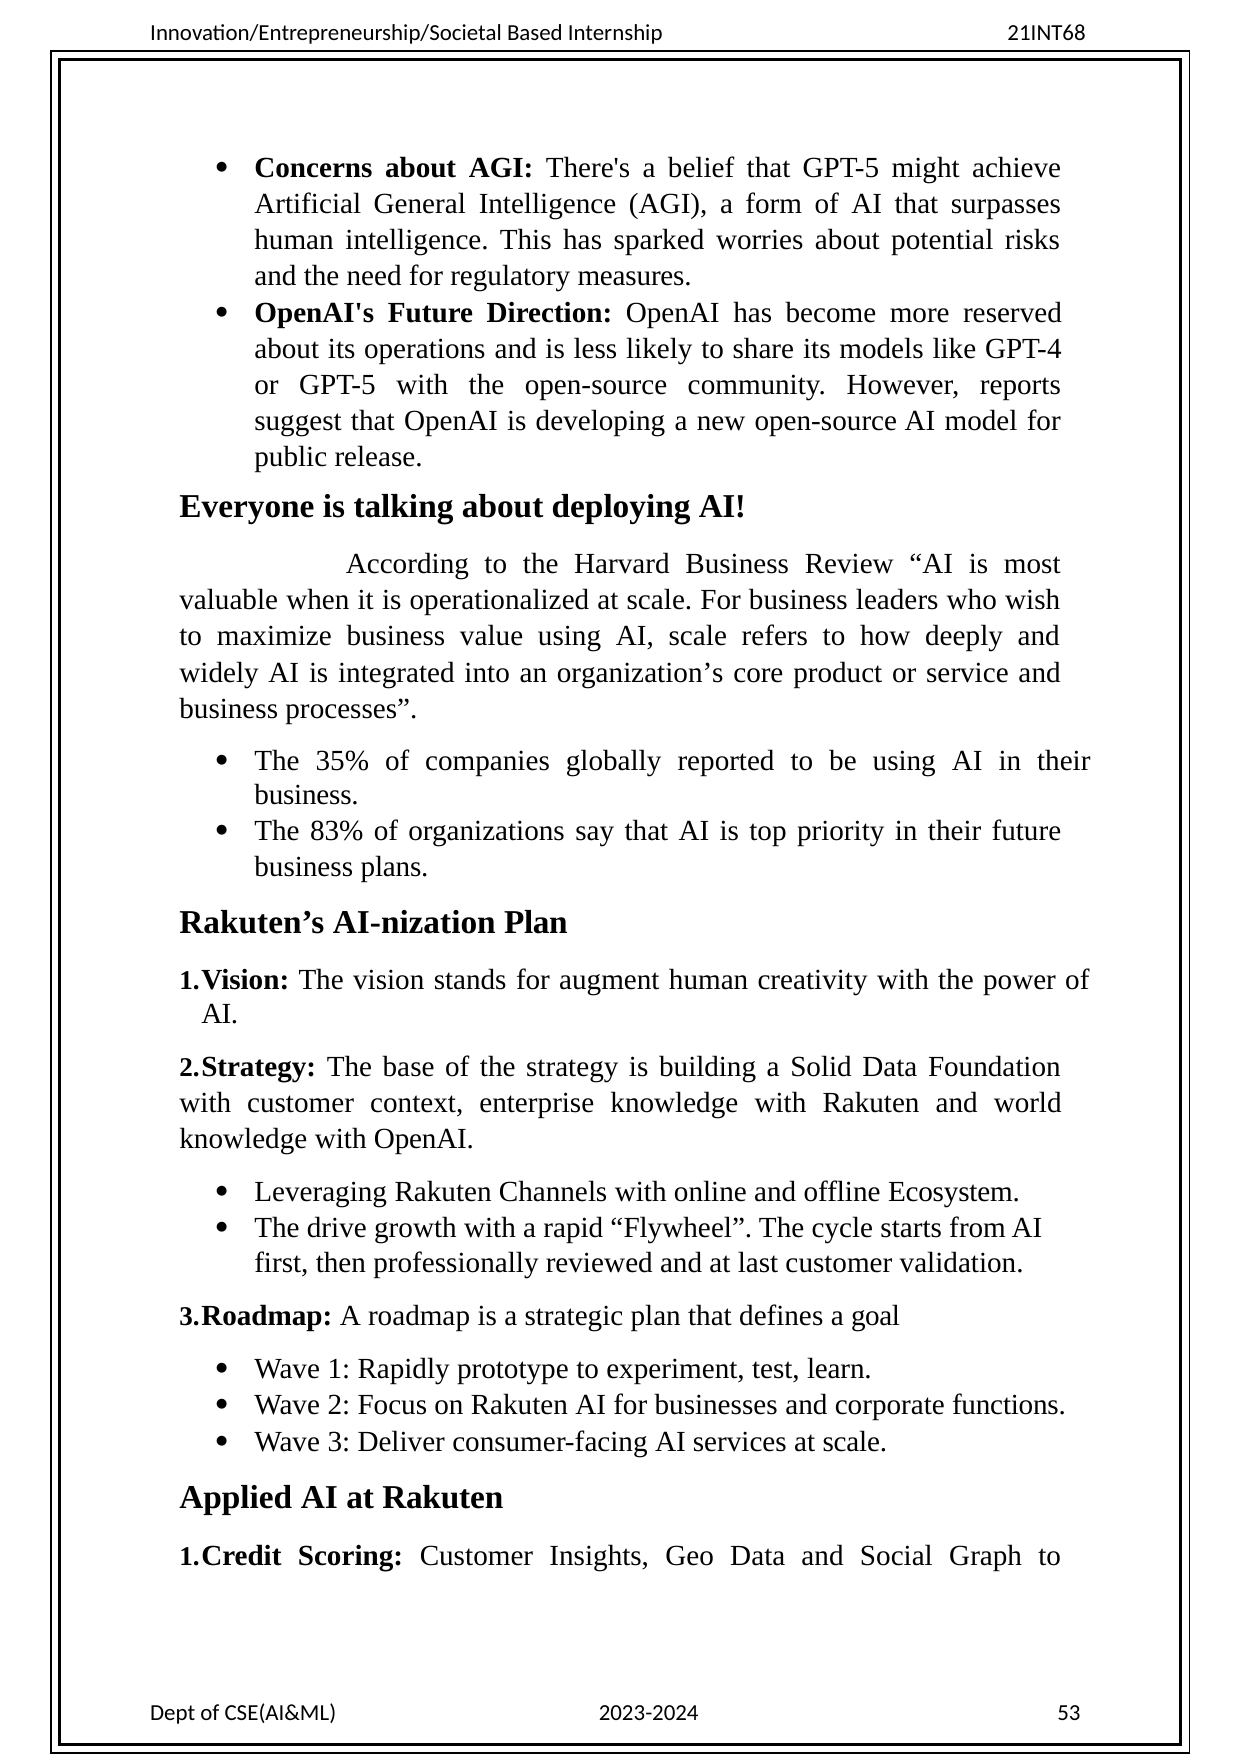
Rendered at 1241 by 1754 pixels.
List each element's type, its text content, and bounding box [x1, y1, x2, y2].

list Strategy: The base of the strategy is building a Solid Data Foundation with customer context, enterprise knowledge with Rakuten and world knowledge with OpenAI. [179, 1049, 1062, 1155]
subtitle Applied AI at Rakuten [179, 1477, 1090, 1515]
list Concerns about AGI: There's a belief that GPT-5 might achieve Artificial General Intelligence (AGI), a form of AI that surpasses human intelligence. This has sparked worries about potential risks and the need for regulatory measures. [217, 150, 1061, 292]
list Wave 2: Focus on Rakuten AI for businesses and corporate functions. [217, 1387, 1090, 1421]
list Vision: The vision stands for augment human creativity with the power of AI. [179, 962, 1090, 1029]
subtitle Rakuten’s AI-nization Plan [179, 902, 1090, 941]
subtitle Everyone is talking about deploying AI! [179, 486, 1090, 524]
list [179, 1538, 1062, 1571]
text According to the Harvard Business Review “AI is most valuable when it is operationalized at scale. For business leaders who wish to maximize business value using AI, scale refers to how deeply and widely AI is integrated into an organization’s core product or service and business processes”. [179, 546, 1061, 724]
list The 35% of companies globally reported to be using AI in their business. [217, 743, 1090, 811]
list Wave 1: Rapidly prototype to experiment, test, learn. [217, 1351, 1090, 1385]
list Roadmap: A roadmap is a strategic plan that defines a goal [179, 1298, 1090, 1332]
list The 83% of organizations say that AI is top priority in their future business plans. [217, 813, 1061, 882]
list Leveraging Rakuten Channels with online and offline Ecosystem. [217, 1174, 1090, 1207]
list Wave 3: Deliver consumer-facing AI services at scale. [217, 1424, 1090, 1457]
list The drive growth with a rapid “Flywheel”. The cycle starts from AI first, then professionally reviewed and at last customer validation. [217, 1210, 1062, 1279]
list OpenAI's Future Direction: OpenAI has become more reserved about its operations and is less likely to share its models like GPT-4 or GPT-5 with the open-source community. However, reports suggest that OpenAI is developing a new open-source AI model for public release. [217, 295, 1062, 473]
